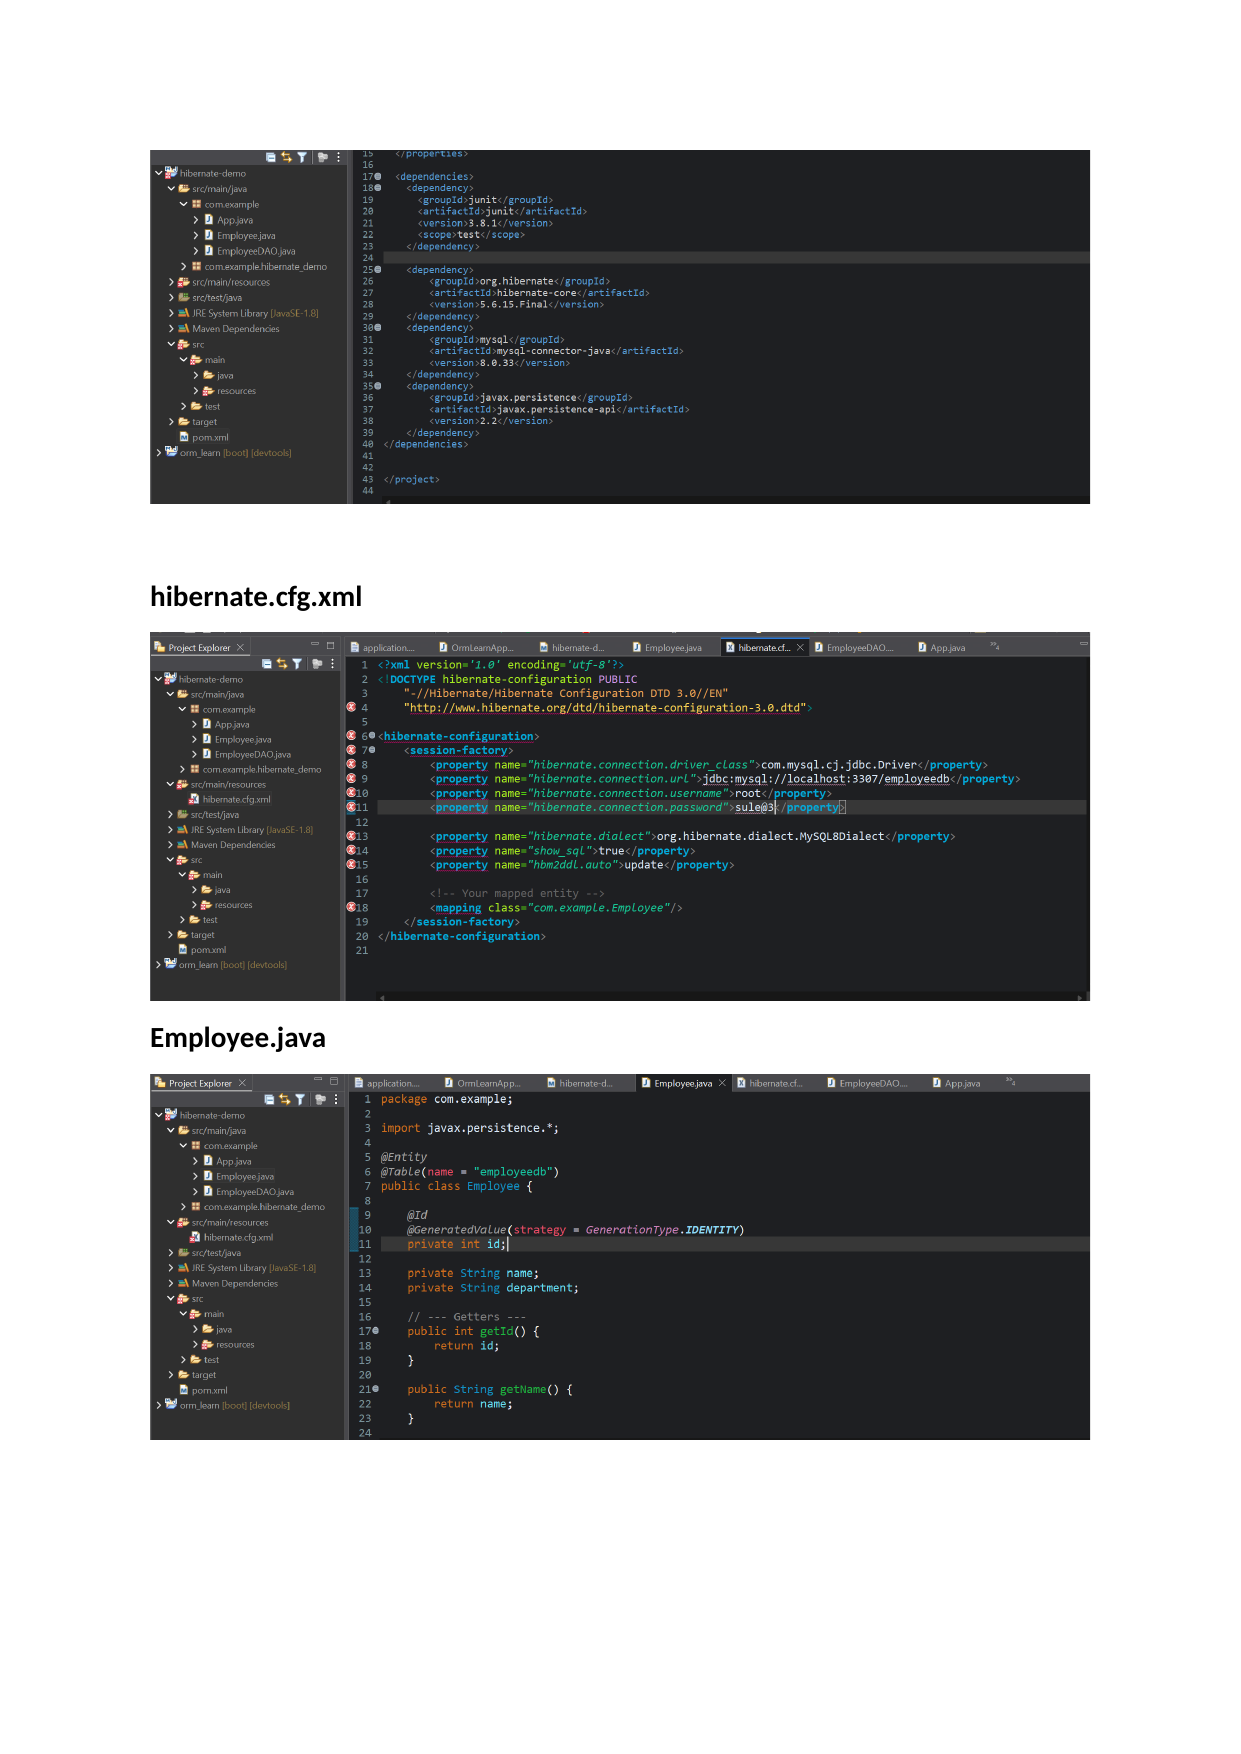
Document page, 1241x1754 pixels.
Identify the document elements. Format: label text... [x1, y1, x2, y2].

text hibernate.cfg.xml [150, 578, 1090, 613]
picture [150, 1074, 1091, 1440]
text Employee.java [150, 1019, 1090, 1055]
picture [150, 150, 1091, 504]
picture [150, 632, 1091, 1001]
